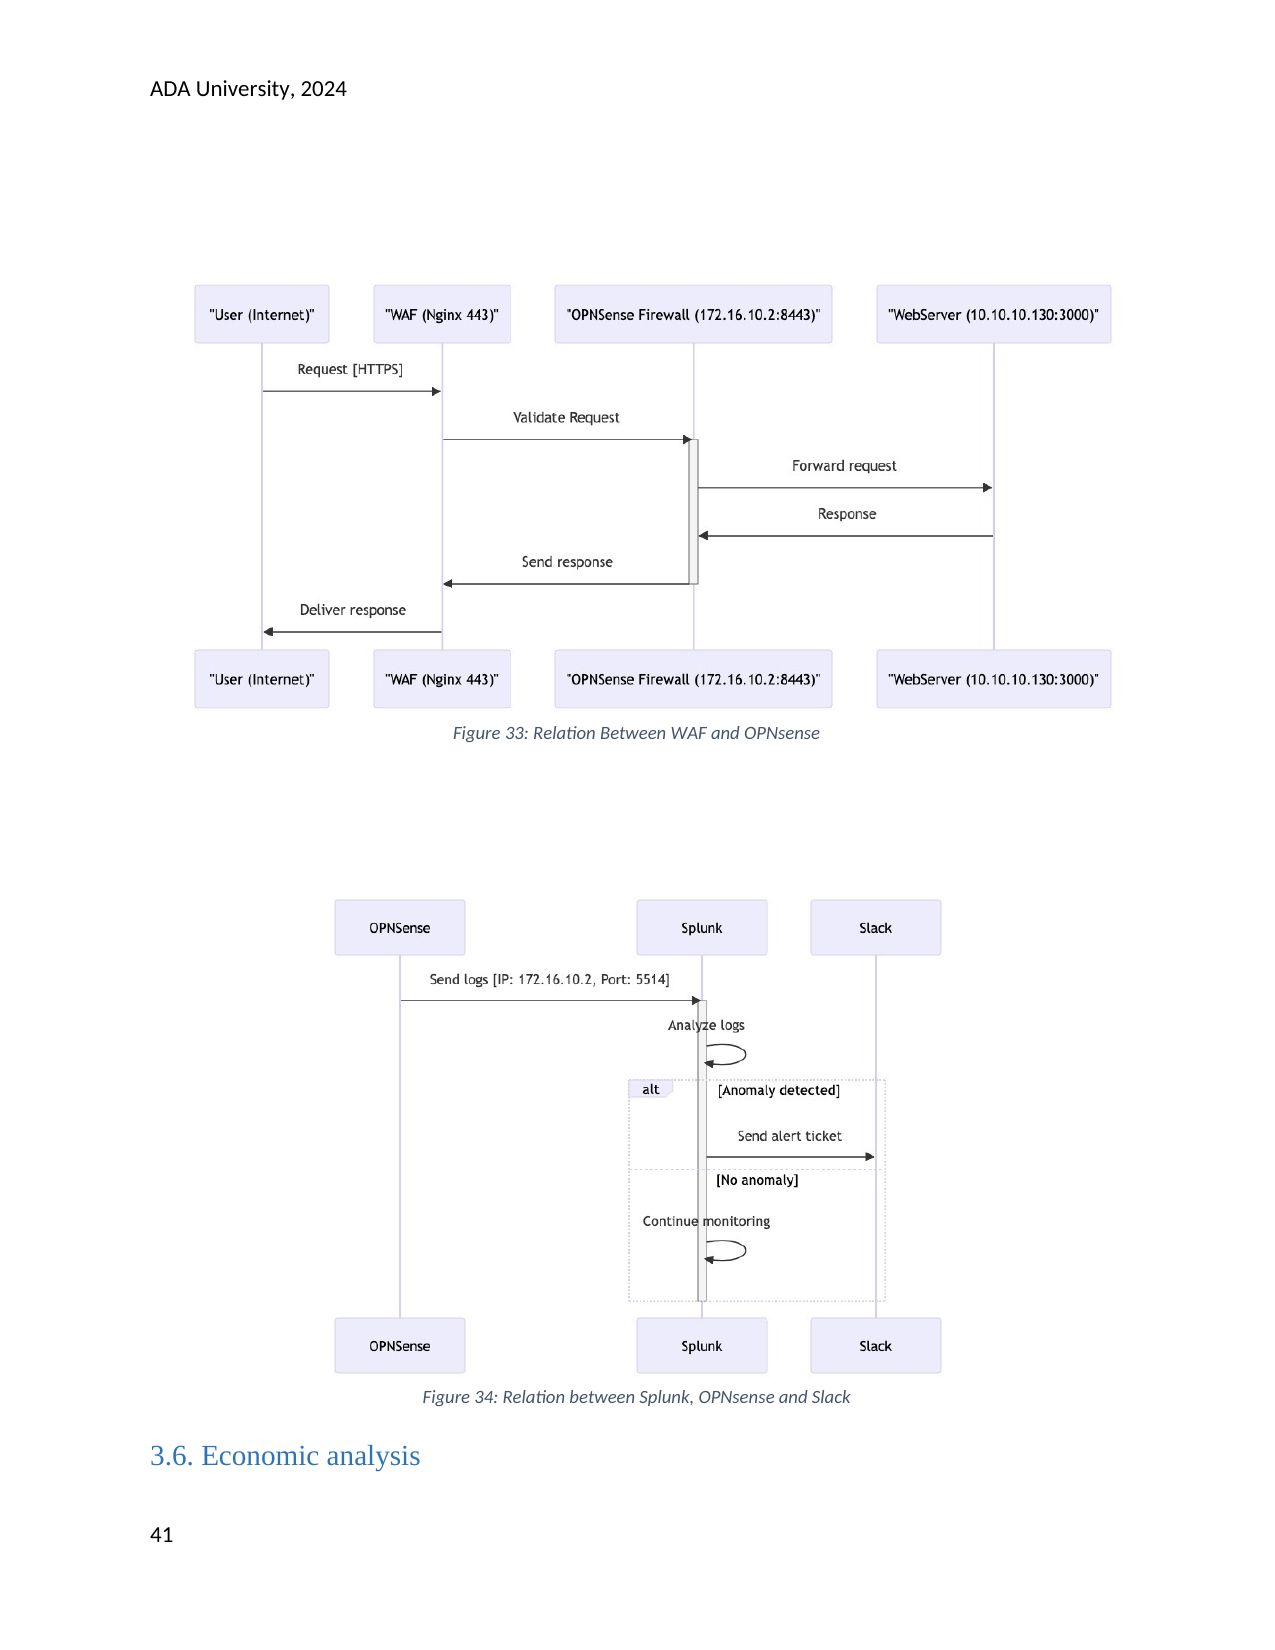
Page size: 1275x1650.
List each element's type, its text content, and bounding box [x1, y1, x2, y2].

picture [292, 891, 983, 1382]
picture [150, 276, 1155, 717]
subtitle 3.6. Economic analysis [150, 1438, 1125, 1471]
